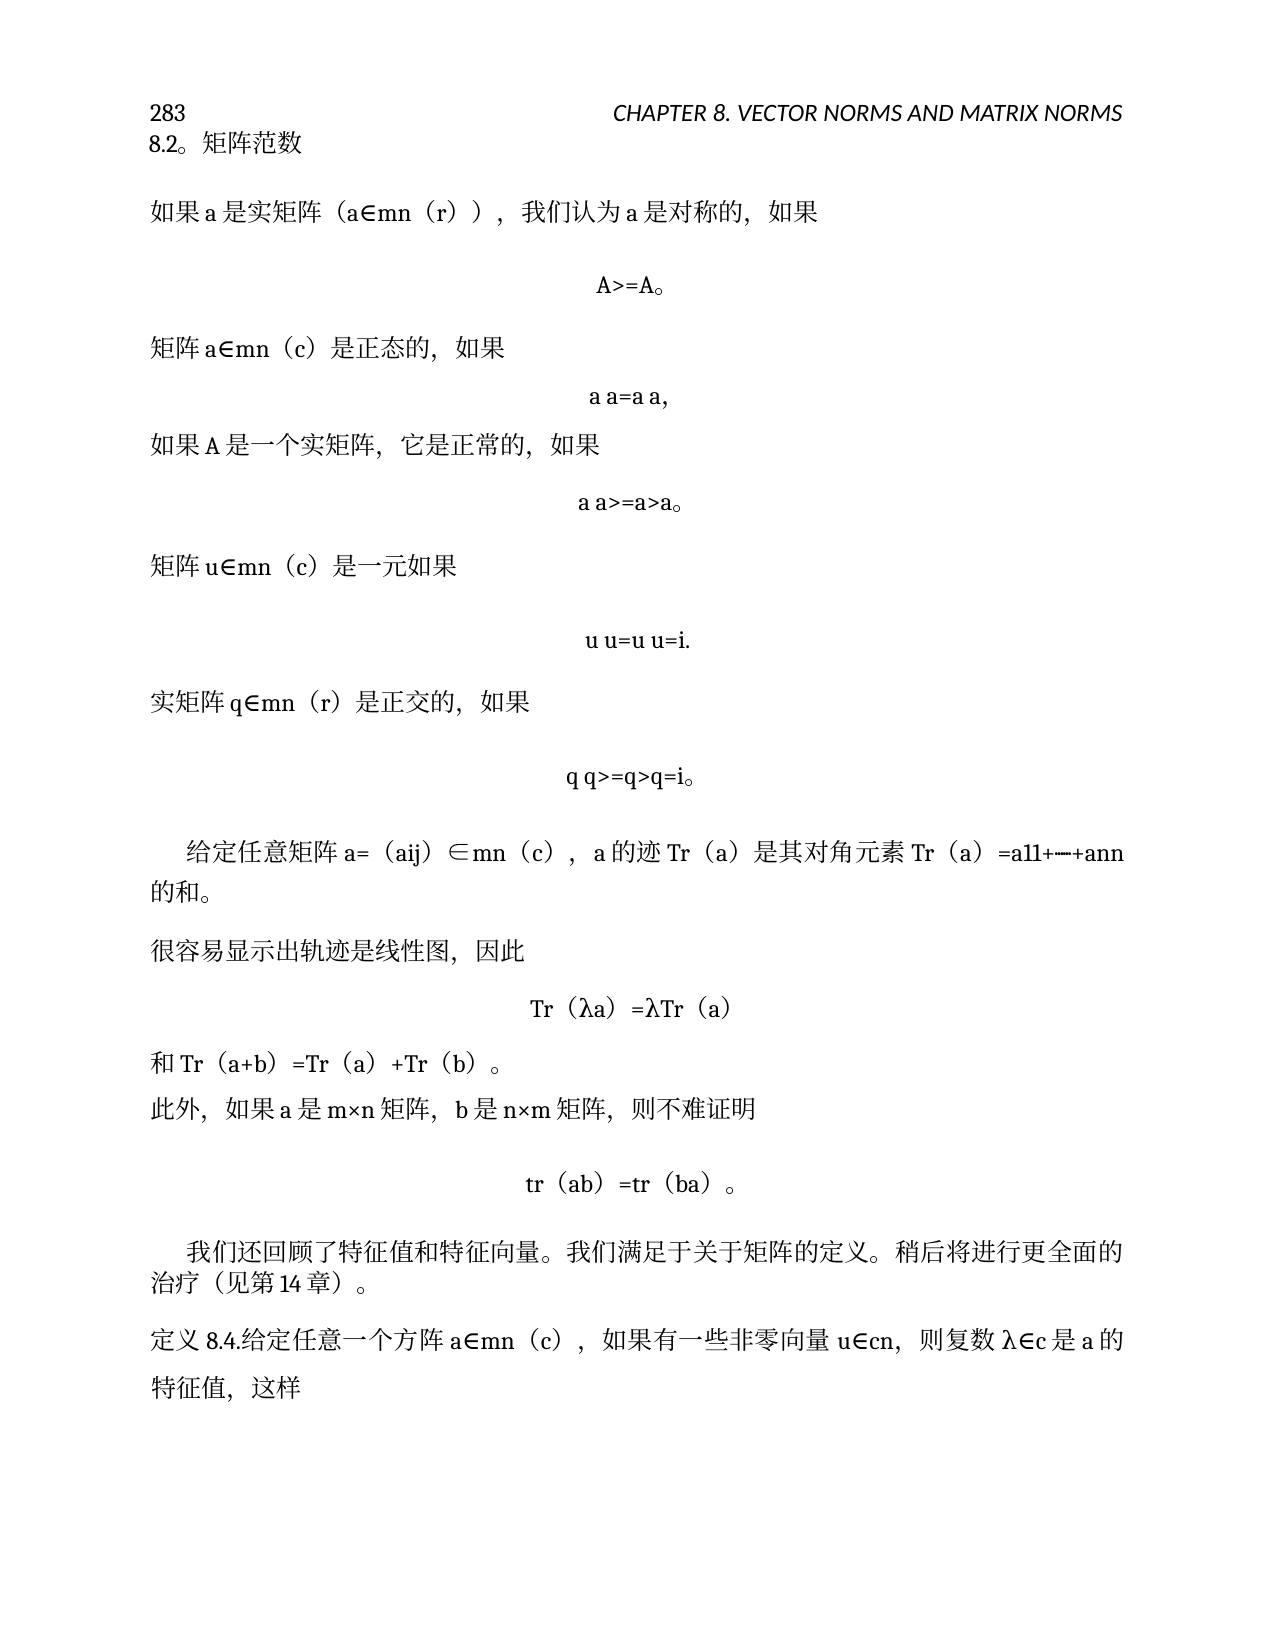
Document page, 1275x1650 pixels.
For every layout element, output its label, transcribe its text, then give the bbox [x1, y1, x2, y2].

text a a>=a>a。 [304, 488, 971, 517]
text 定义8.4.给定任意一个方阵a∈mn（c），如果有一些非零向量u∈cn，则复数λ∈c是a的特征值，这样 [150, 1327, 1125, 1403]
text 很容易显示出轨迹是线性图，因此 [150, 937, 1125, 966]
text q q>=q>q=i。 [304, 762, 971, 791]
text tr（ab）=tr（ba）。 [288, 1170, 987, 1199]
text 实矩阵q∈mn（r）是正交的，如果 [150, 689, 1125, 718]
text 和Tr（a+b）=Tr（a）+Tr（b）。 [150, 1050, 782, 1079]
text A>=A。 [304, 271, 971, 300]
text a a=a a， [304, 382, 971, 411]
text u u=u u=i. [304, 626, 971, 654]
text 此外，如果a是m×n矩阵，b是n×m矩阵，则不难证明 [150, 1096, 1125, 1125]
text 矩阵u∈mn（c）是一元如果 [150, 553, 1125, 581]
text 8.2。矩阵范数 [148, 130, 1125, 159]
text 如果a是实矩阵（a∈mn（r）），我们认为a是对称的，如果 [150, 199, 1125, 228]
text 矩阵a∈mn（c）是正态的，如果 [150, 335, 1125, 364]
text 如果A是一个实矩阵，它是正常的，如果 [150, 432, 1125, 461]
text 给定任意矩阵a=（aij）∈mn（c），a的迹Tr（a）是其对角元素Tr（a）=a11+······+ann的和。 [150, 839, 1125, 908]
text Tr（λa）=λTr（a） [288, 994, 987, 1023]
text 我们还回顾了特征值和特征向量。我们满足于关于矩阵的定义。稍后将进行更全面的治疗（见第14章）。 [150, 1239, 1125, 1299]
